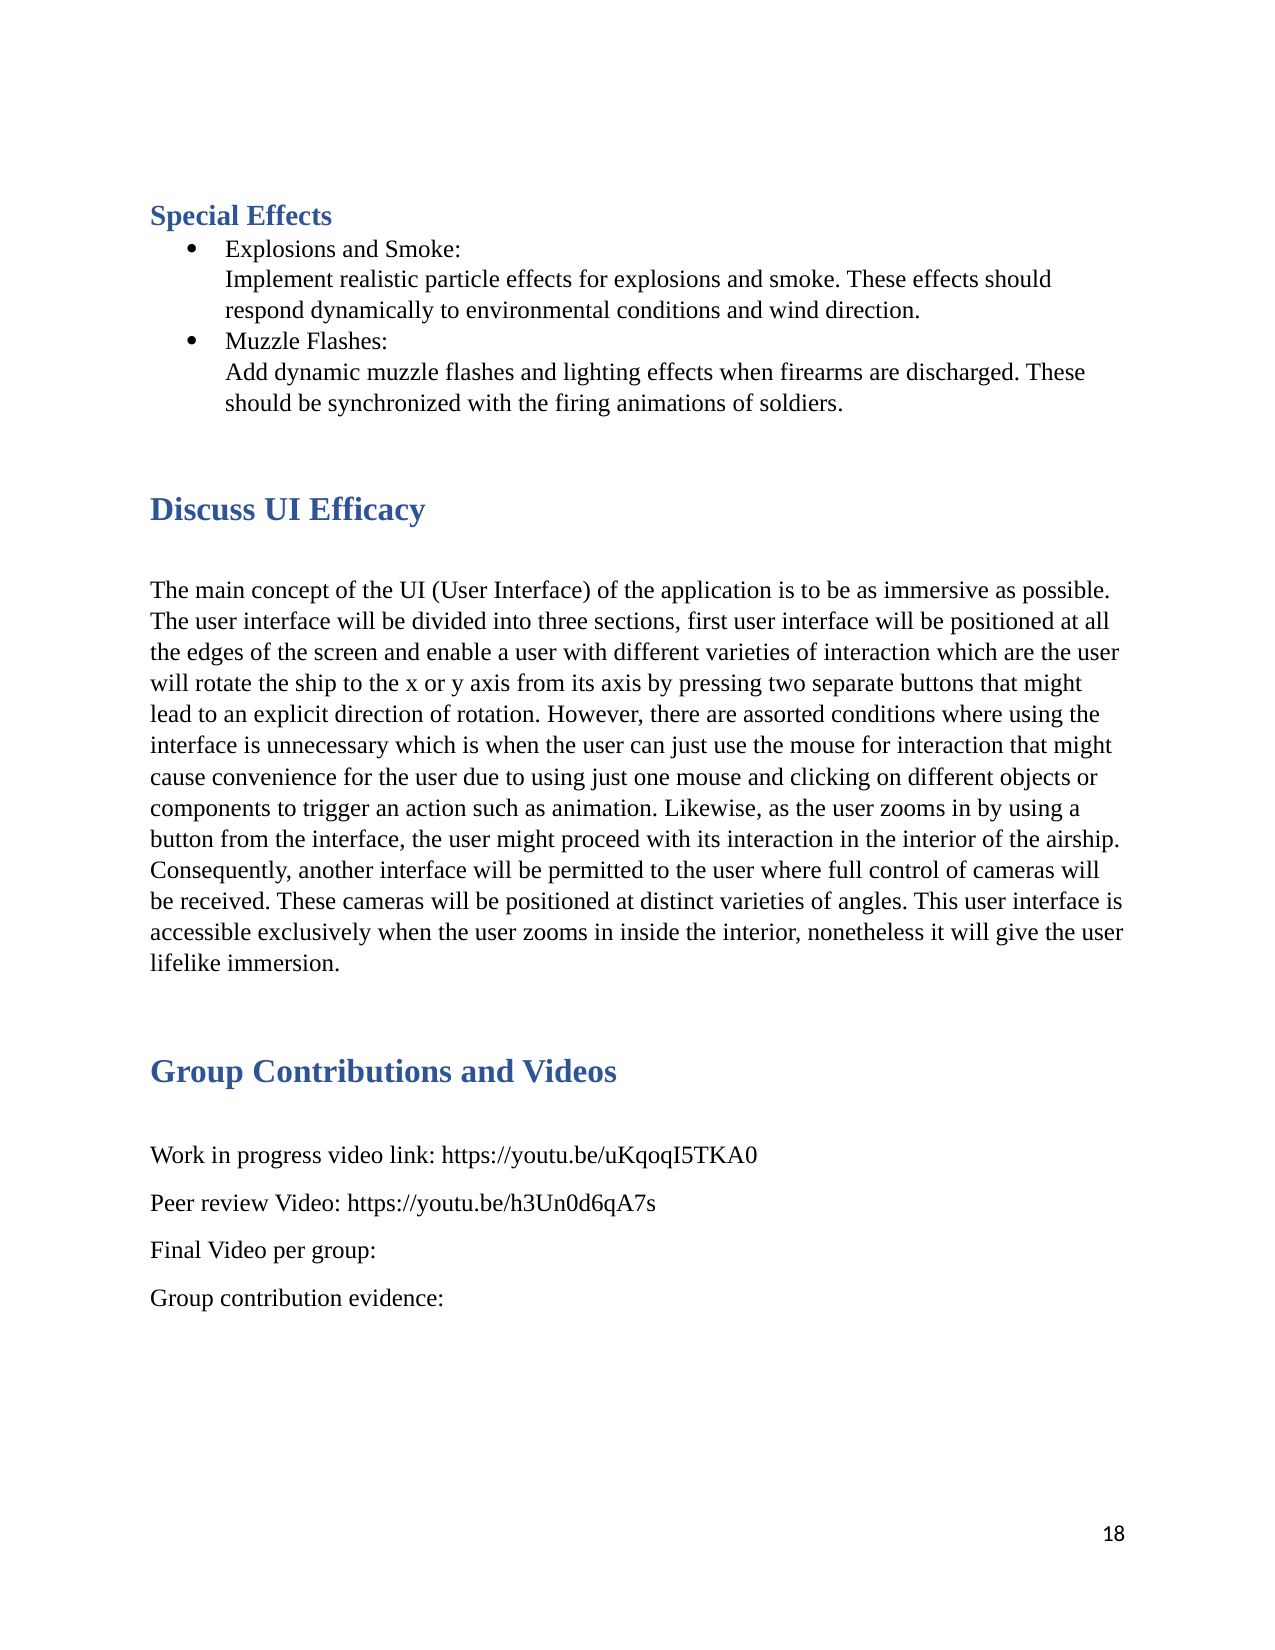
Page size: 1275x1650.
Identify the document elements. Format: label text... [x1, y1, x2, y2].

list Muzzle Flashes: [187, 326, 1125, 355]
subtitle Discuss UI Efficacy [150, 489, 1125, 527]
list Add dynamic muzzle flashes and lighting effects when firearms are discharged. These should be synchronized with the firing animations of soldiers. [225, 357, 1125, 417]
subtitle Group Contributions and Videos [150, 1052, 1125, 1090]
text Peer review Video: https://youtu.be/h3Un0d6qA7s [150, 1188, 1125, 1216]
text Group contribution evidence: [150, 1283, 1125, 1312]
text Work in progress video link: https://youtu.be/uKqoqI5TKA0 [150, 1140, 1125, 1169]
subtitle Special Effects [150, 198, 1125, 231]
list Explosions and Smoke: [187, 234, 1125, 263]
text The main concept of the UI (User Interface) of the application is to be as immersive as possible. The user interface will be divided into three sections, first user interface will be positioned at all the edges of the screen and enable a user with different varieties of interaction which are the user will rotate the ship to the x or y axis from its axis by pressing two separate buttons that might lead to an explicit direction of rotation. However, there are assorted conditions where using the interface is unnecessary which is when the user can just use the mouse for interaction that might cause convenience for the user due to using just one mouse and clicking on different objects or components to trigger an action such as animation. Likewise, as the user zooms in by using a button from the interface, the user might proceed with its interaction in the interior of the airship. Consequently, another interface will be permitted to the user where full control of cameras will be received. These cameras will be positioned at distinct varieties of angles. This user interface is accessible exclusively when the user zooms in inside the interior, nonetheless it will give the user lifelike immersion. [150, 575, 1125, 977]
list Implement realistic particle effects for explosions and smoke. These effects should respond dynamically to environmental conditions and wind direction. [225, 264, 1125, 324]
text Final Video per group: [150, 1235, 1125, 1264]
